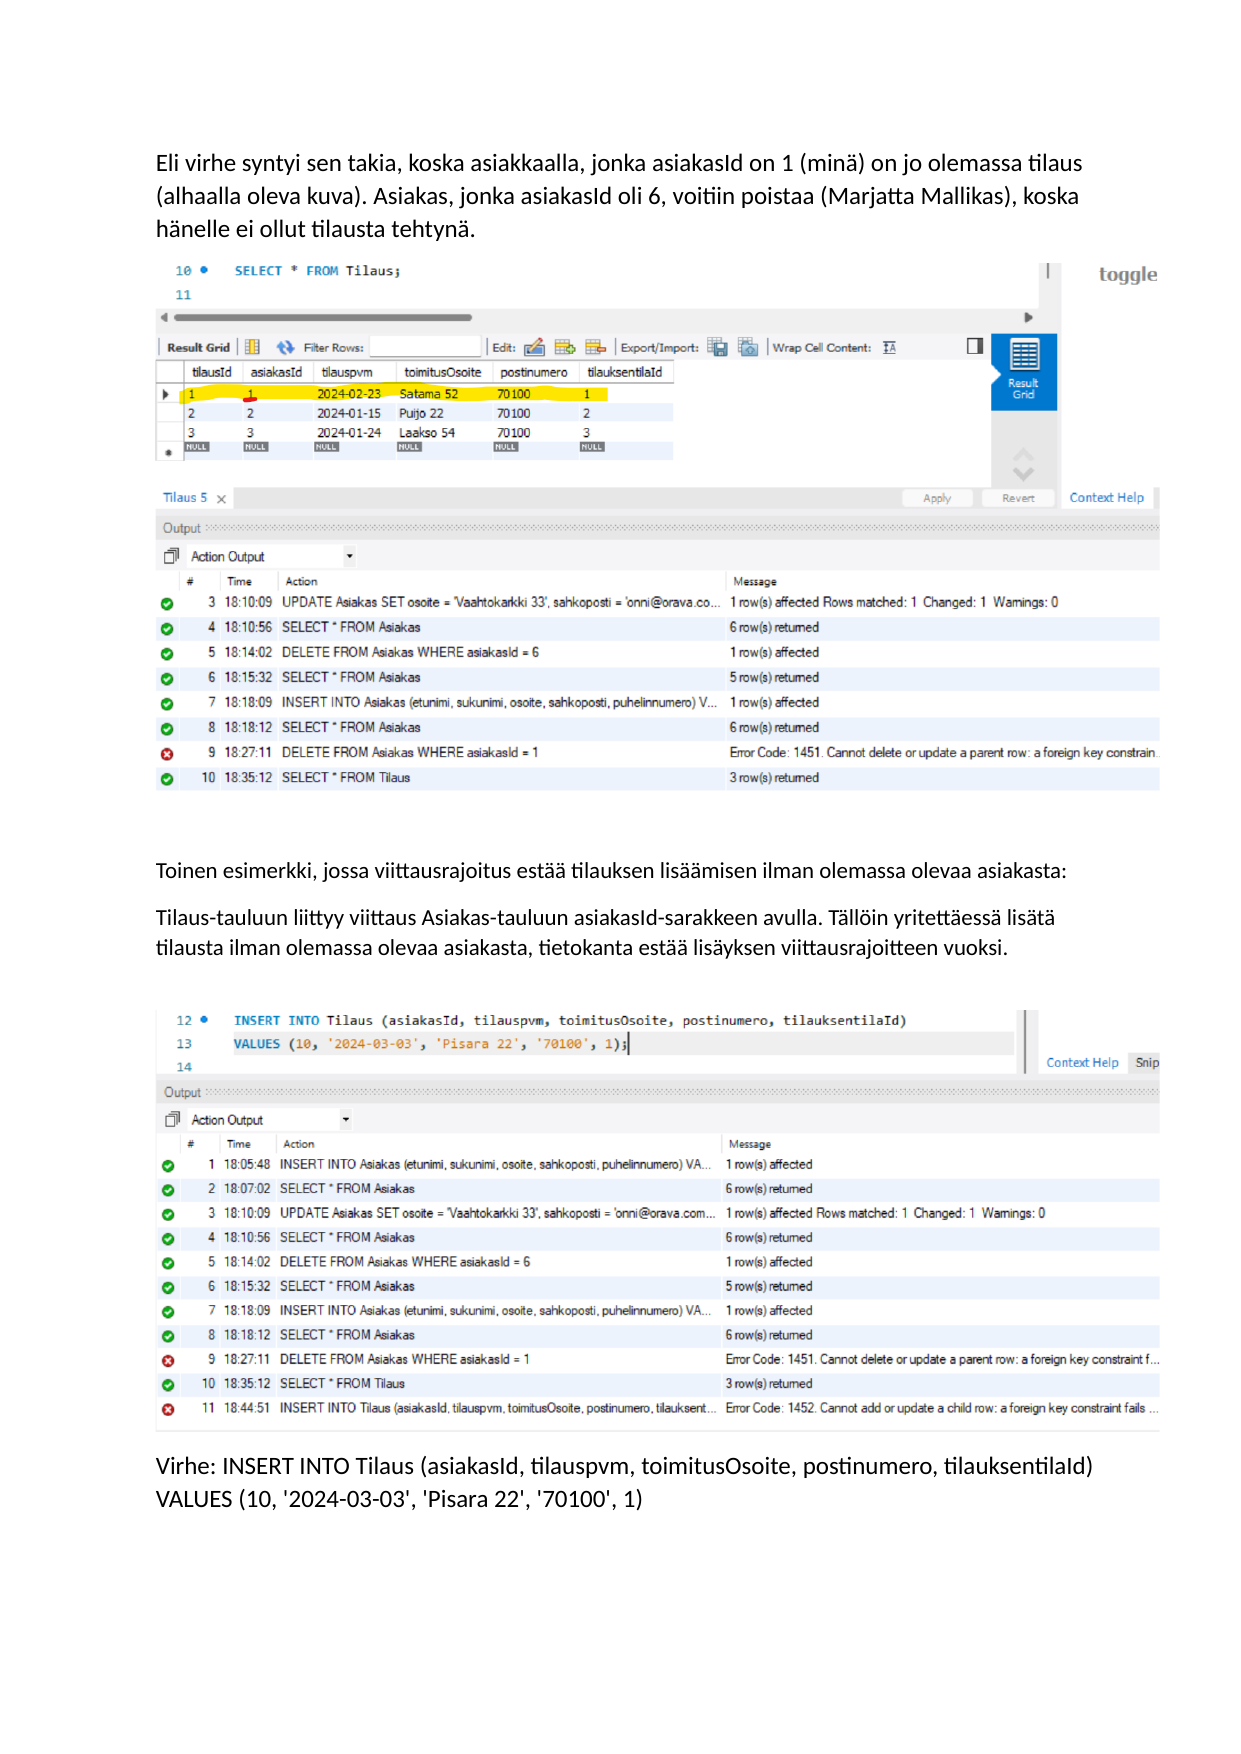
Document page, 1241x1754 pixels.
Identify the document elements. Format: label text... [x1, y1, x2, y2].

text Toinen esimerkki, jossa viittausrajoitus estää tilauksen lisäämisen ilman olemassa olevaa asiakasta: [156, 856, 1122, 884]
picture [155, 263, 1160, 791]
picture [155, 1010, 1160, 1432]
text Eli virhe syntyi sen takia, koska asiakkaalla, jonka asiakasId on 1 (minä) on jo olemassa tilaus (alhaalla oleva kuva). Asiakas, jonka asiakasId oli 6, voitiin poistaa (Marjatta Mallikas), koska hänelle ei ollut tilausta tehtynä. [156, 148, 1122, 244]
text Virhe: INSERT INTO Tilaus (asiakasId, tilauspvm, toimitusOsoite, postinumero, tilauksentilaId) VALUES (10, '2024-03-03', 'Pisara 22', '70100', 1) [156, 1450, 1122, 1513]
text Tilaus-tauluun liittyy viittaus Asiakas-tauluun asiakasId-sarakkeen avulla. Tällöin yritettäessä lisätä tilausta ilman olemassa olevaa asiakasta, tietokanta estää lisäyksen viittausrajoitteen vuoksi. [156, 903, 1122, 961]
